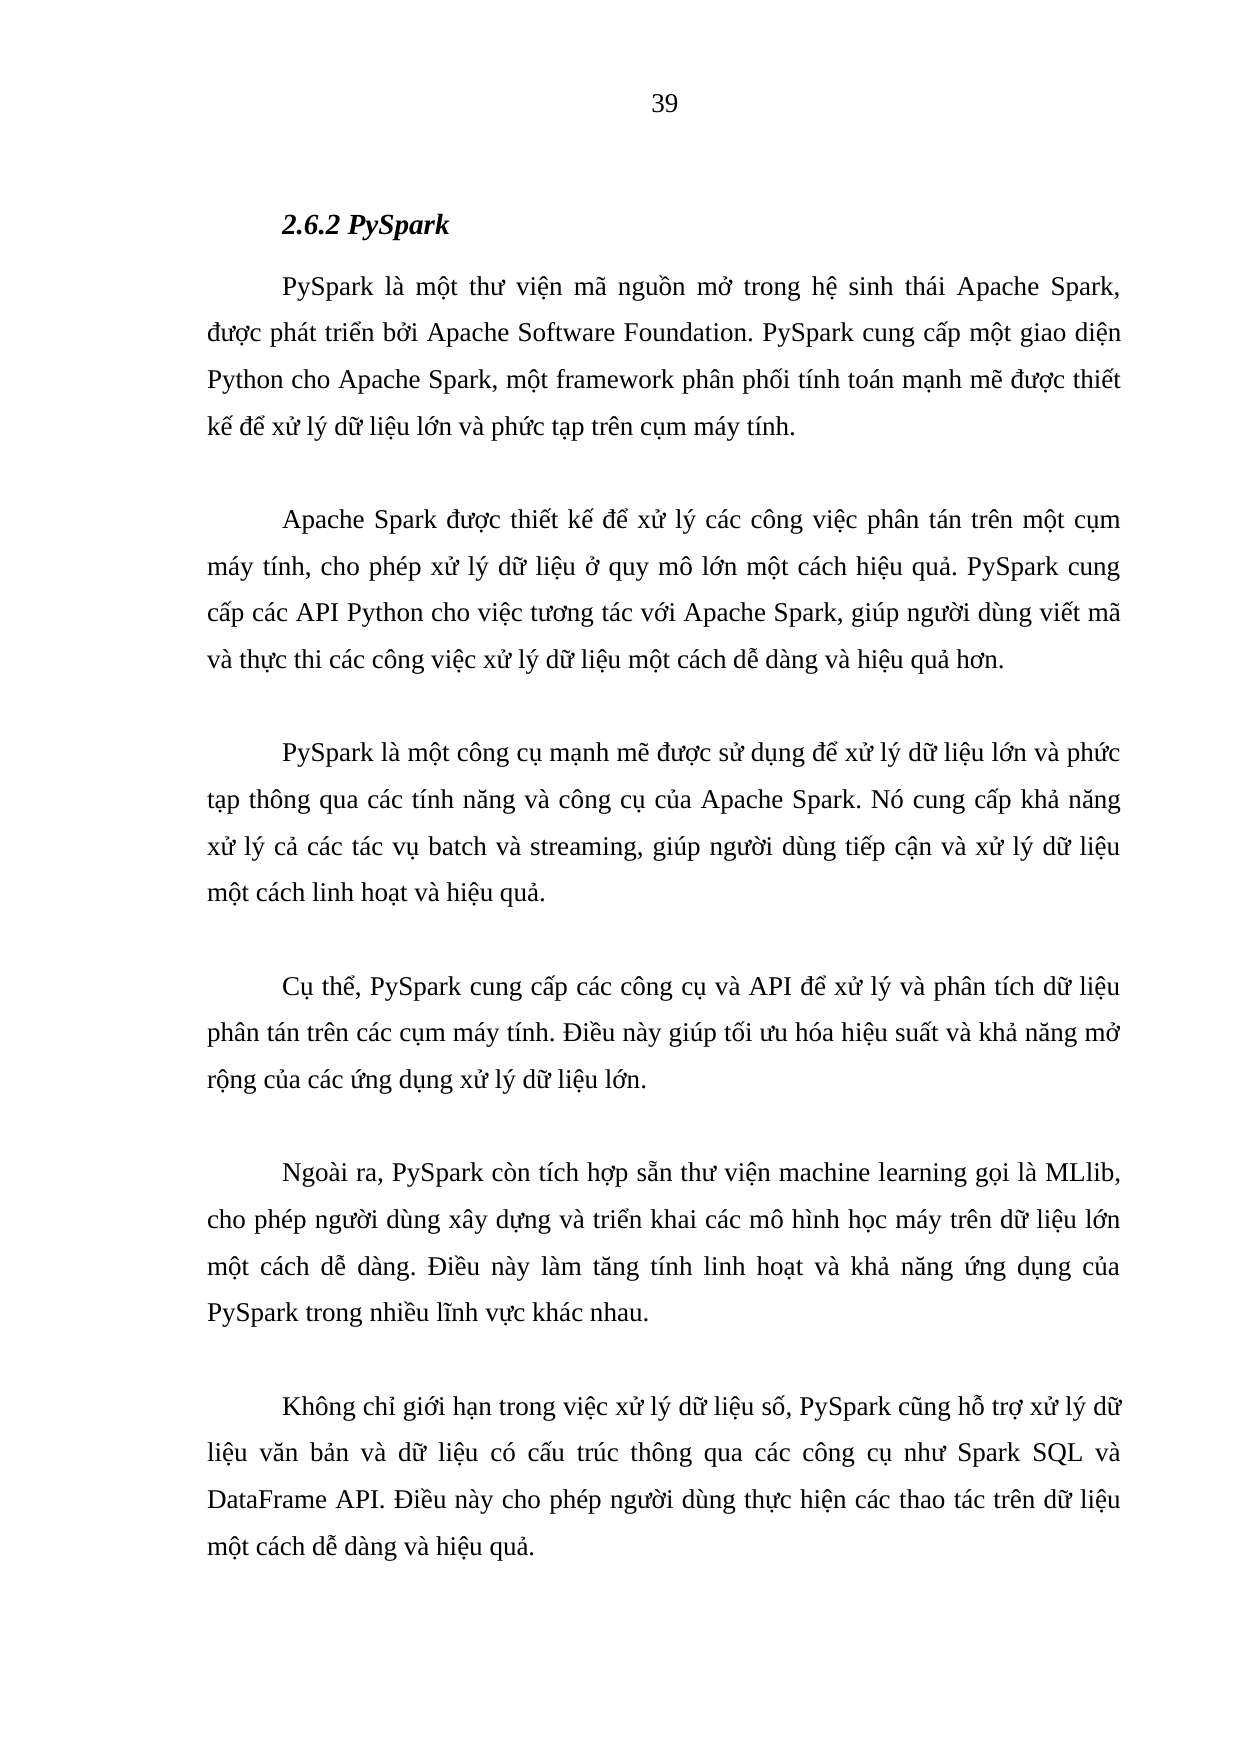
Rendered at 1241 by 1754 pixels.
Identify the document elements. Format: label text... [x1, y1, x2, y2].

text PySpark là một thư viện mã nguồn mở trong hệ sinh thái Apache Spark, được phát triển bởi Apache Software Foundation. PySpark cung cấp một giao diện Python cho Apache Spark, một framework phân phối tính toán mạnh mẽ được thiết kế để xử lý dữ liệu lớn và phức tạp trên cụm máy tính. [207, 269, 1122, 441]
text Apache Spark được thiết kế để xử lý các công việc phân tán trên một cụm máy tính, cho phép xử lý dữ liệu ở quy mô lớn một cách hiệu quả. PySpark cung cấp các API Python cho việc tương tác với Apache Spark, giúp người dùng viết mã và thực thi các công việc xử lý dữ liệu một cách dễ dàng và hiệu quả hơn. [207, 503, 1122, 674]
text Cụ thể, PySpark cung cấp các công cụ và API để xử lý và phân tích dữ liệu phân tán trên các cụm máy tính. Điều này giúp tối ưu hóa hiệu suất và khả năng mở rộng của các ứng dụng xử lý dữ liệu lớn. [207, 969, 1122, 1094]
text Không chỉ giới hạn trong việc xử lý dữ liệu số, PySpark cũng hỗ trợ xử lý dữ liệu văn bản và dữ liệu có cấu trúc thông qua các công cụ như Spark SQL và DataFrame API. Điều này cho phép người dùng thực hiện các thao tác trên dữ liệu một cách dễ dàng và hiệu quả. [207, 1389, 1122, 1561]
subtitle PySpark [282, 207, 1122, 240]
text PySpark là một công cụ mạnh mẽ được sử dụng để xử lý dữ liệu lớn và phức tạp thông qua các tính năng và công cụ của Apache Spark. Nó cung cấp khả năng xử lý cả các tác vụ batch và streaming, giúp người dùng tiếp cận và xử lý dữ liệu một cách linh hoạt và hiệu quả. [207, 736, 1122, 907]
text Ngoài ra, PySpark còn tích hợp sẵn thư viện machine learning gọi là MLlib, cho phép người dùng xây dựng và triển khai các mô hình học máy trên dữ liệu lớn một cách dễ dàng. Điều này làm tăng tính linh hoạt và khả năng ứng dụng của PySpark trong nhiều lĩnh vực khác nhau. [207, 1156, 1122, 1327]
